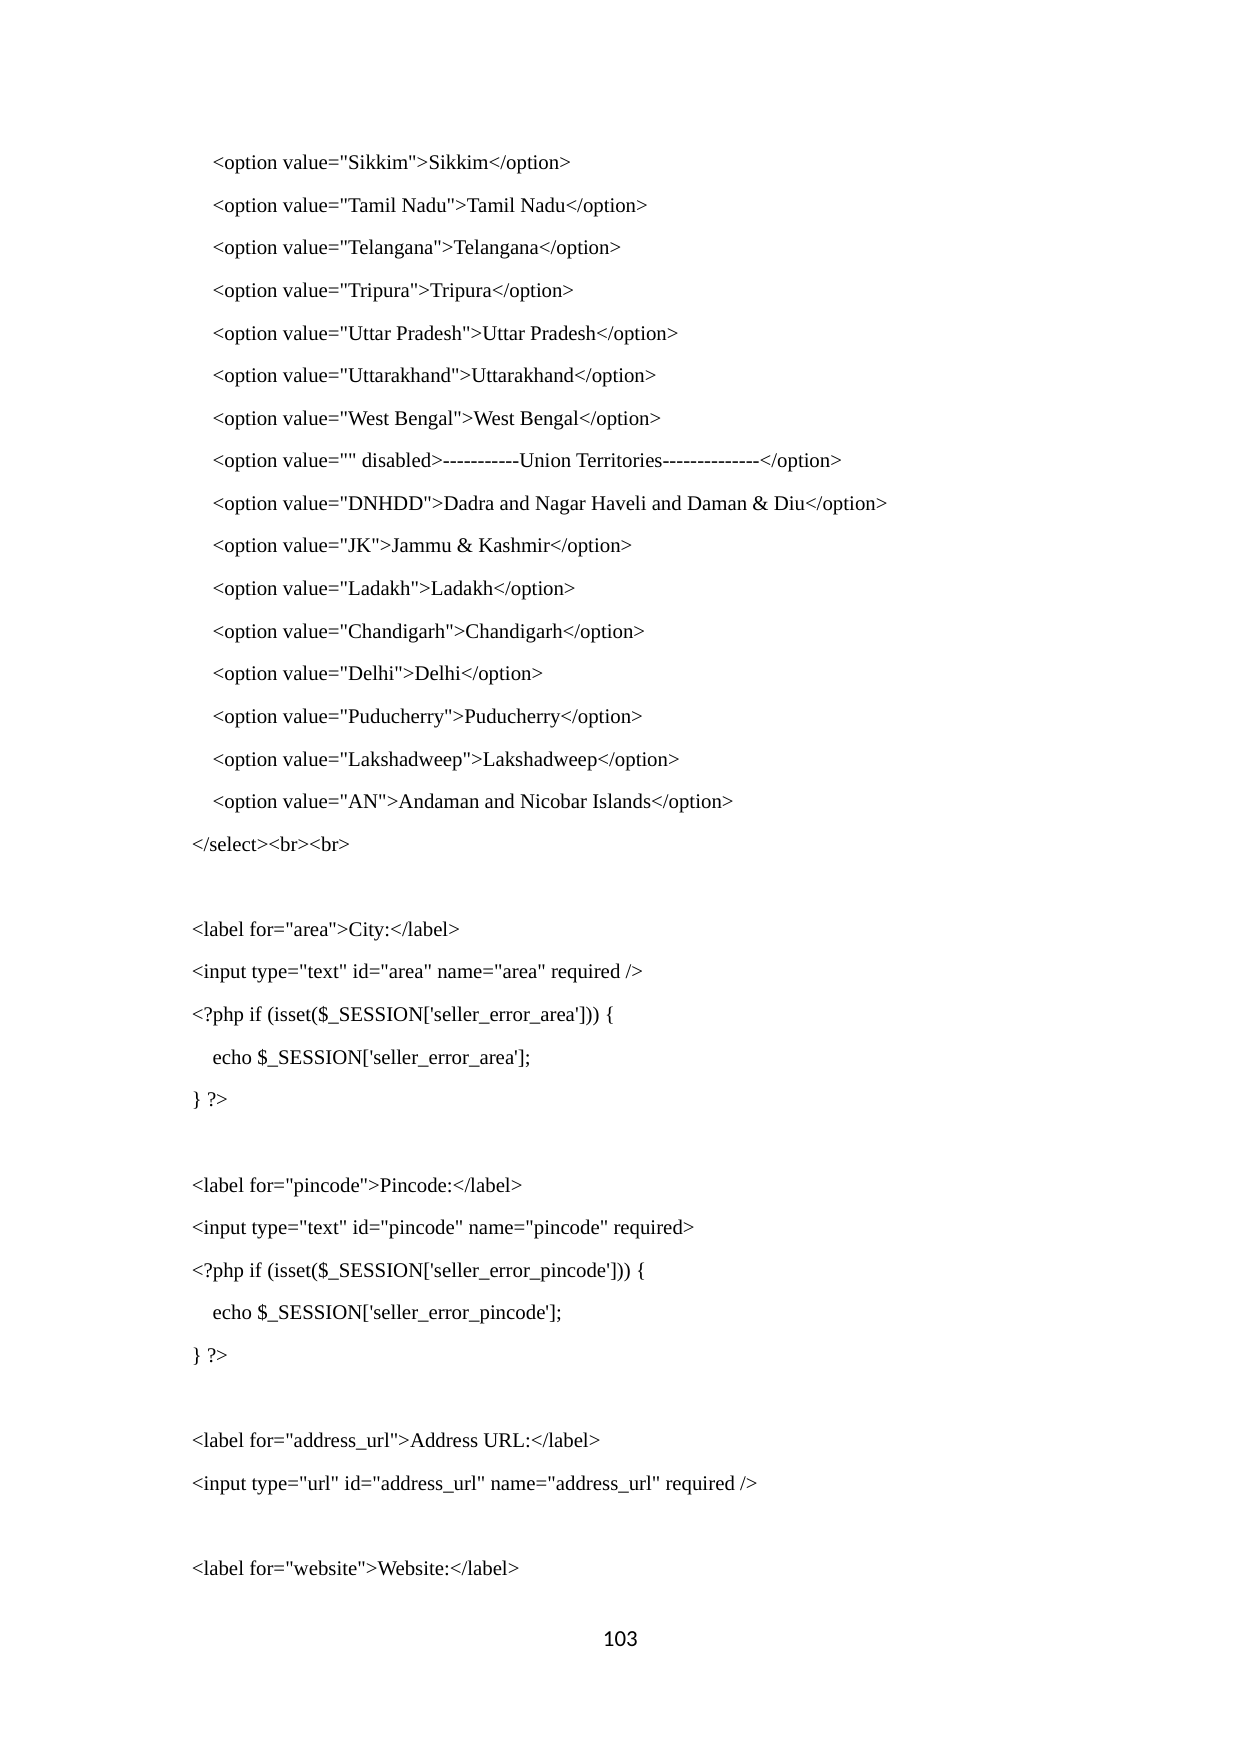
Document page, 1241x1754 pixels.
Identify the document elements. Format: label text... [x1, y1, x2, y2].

text <option value="Puducherry">Puducherry</option> [150, 704, 1090, 728]
text <option value="Tripura">Tripura</option> [150, 278, 1090, 302]
text <option value="Uttar Pradesh">Uttar Pradesh</option> [150, 320, 1090, 344]
text <option value="Tamil Nadu">Tamil Nadu</option> [150, 193, 1090, 217]
text </select><br><br> [150, 832, 1090, 856]
text <option value="AN">Andaman and Nicobar Islands</option> [150, 789, 1090, 813]
text <?php if (isset($_SESSION['seller_error_pincode'])) { [150, 1258, 1090, 1282]
text <option value="West Bengal">West Bengal</option> [150, 406, 1090, 430]
text echo $_SESSION['seller_error_pincode']; [150, 1300, 1090, 1324]
text } ?> [150, 1087, 1090, 1111]
text } ?> [150, 1343, 1090, 1367]
text <option value="Delhi">Delhi</option> [150, 661, 1090, 685]
text <option value="Ladakh">Ladakh</option> [150, 576, 1090, 600]
text <label for="address_url">Address URL:</label> [150, 1428, 1090, 1452]
text <input type="text" id="area" name="area" required /> [150, 959, 1090, 983]
text <option value="" disabled>-----------Union Territories--------------</option> [150, 448, 1090, 472]
text <label for="website">Website:</label> [150, 1556, 1090, 1580]
text <option value="JK">Jammu & Kashmir</option> [150, 533, 1090, 557]
text <option value="Uttarakhand">Uttarakhand</option> [150, 363, 1090, 387]
text <?php if (isset($_SESSION['seller_error_area'])) { [150, 1002, 1090, 1026]
text <option value="Chandigarh">Chandigarh</option> [150, 619, 1090, 643]
text <option value="Lakshadweep">Lakshadweep</option> [150, 746, 1090, 771]
text <input type="text" id="pincode" name="pincode" required> [150, 1215, 1090, 1239]
text <input type="url" id="address_url" name="address_url" required /> [150, 1471, 1090, 1495]
text <label for="area">City:</label> [150, 917, 1090, 941]
text <label for="pincode">Pincode:</label> [150, 1172, 1090, 1197]
text echo $_SESSION['seller_error_area']; [150, 1045, 1090, 1069]
text <option value="Sikkim">Sikkim</option> [150, 150, 1090, 174]
text <option value="Telangana">Telangana</option> [150, 235, 1090, 259]
text <option value="DNHDD">Dadra and Nagar Haveli and Daman & Diu</option> [150, 491, 1090, 515]
